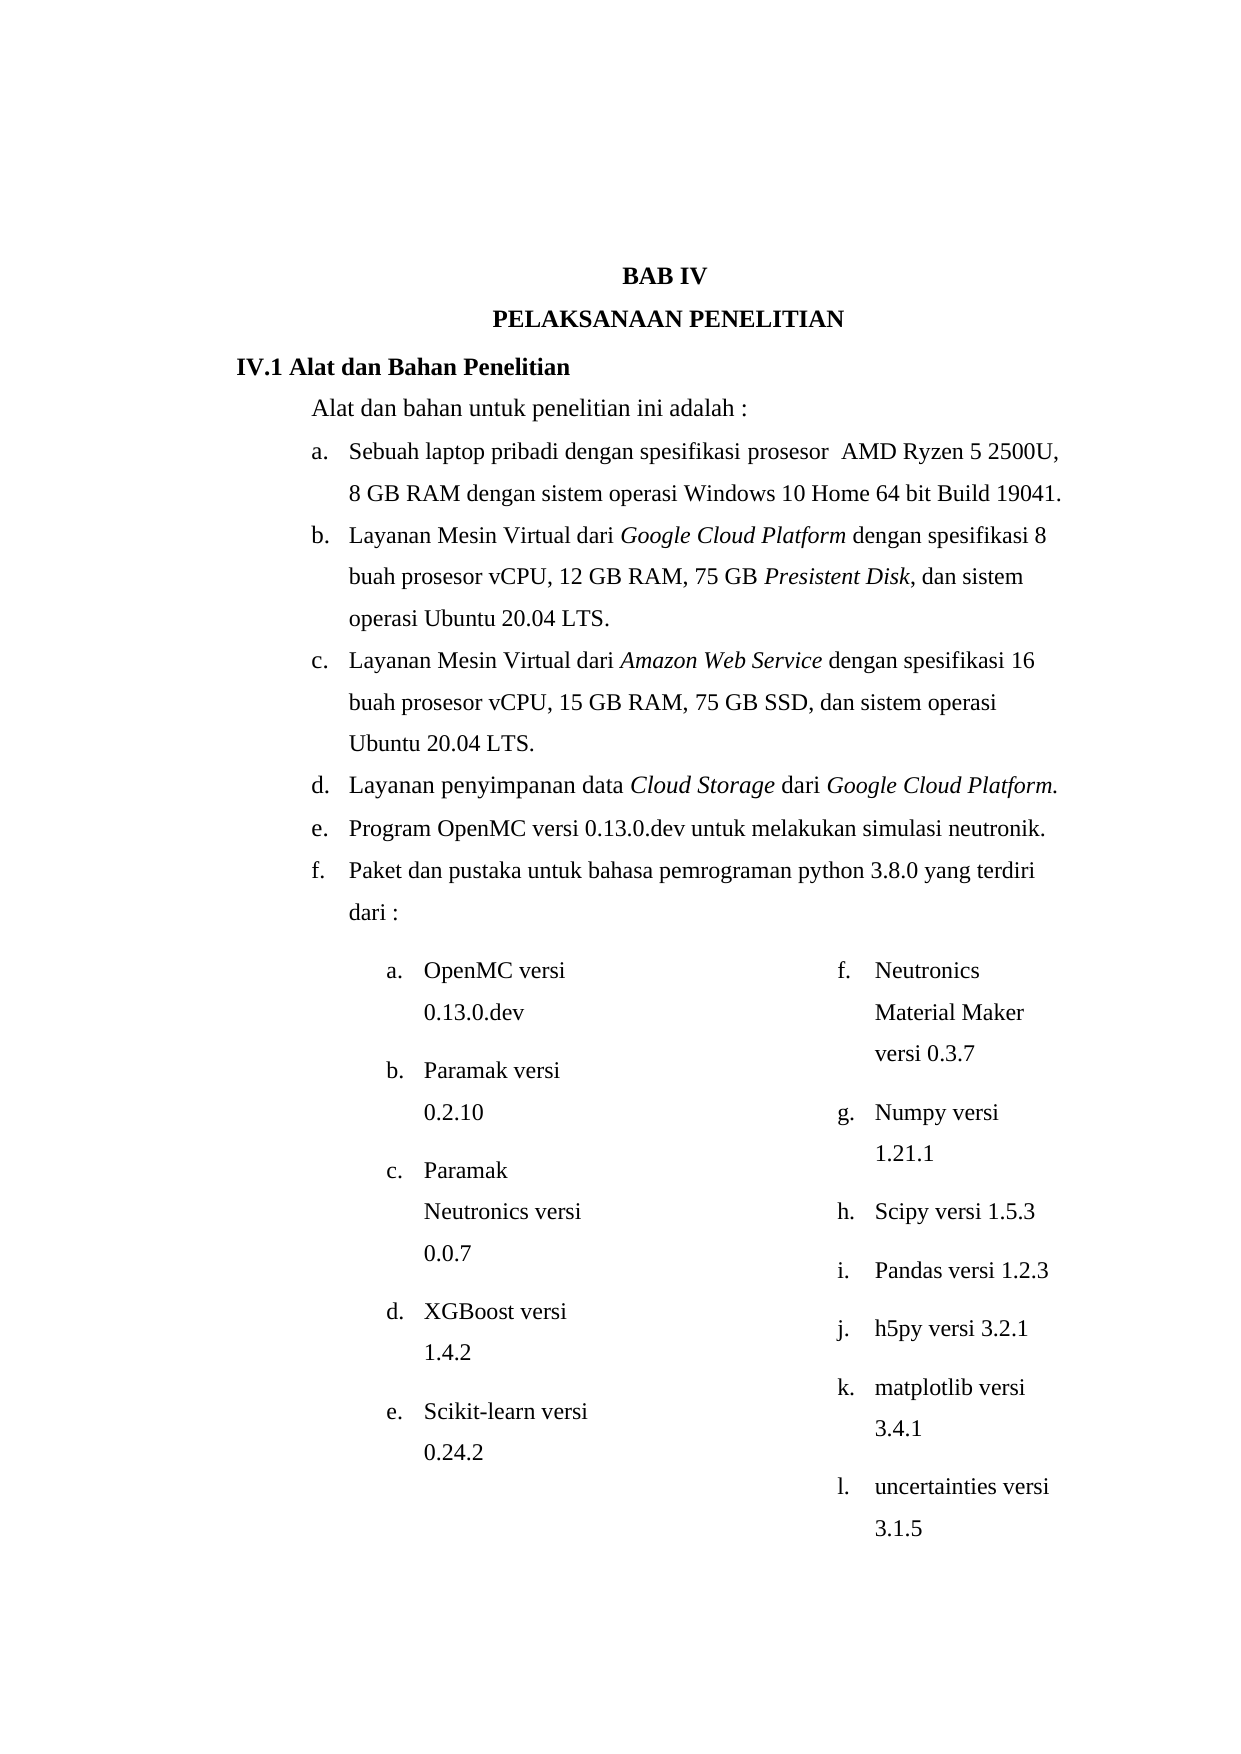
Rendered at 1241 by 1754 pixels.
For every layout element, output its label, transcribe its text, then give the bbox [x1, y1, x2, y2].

list Layanan Mesin Virtual dari Google Cloud Platform dengan spesifikasi 8 buah prosesor vCPU, 12 GB RAM, 75 GB Presistent Disk, dan sistem operasi Ubuntu 20.04 LTS. [311, 520, 1063, 631]
list Sebuah laptop pribadi dengan spesifikasi prosesor AMD Ryzen 5 2500U, 8 GB RAM dengan sistem operasi Windows 10 Home 64 bit Build 19041. [311, 436, 1063, 506]
list Pandas versi 1.2.3 [837, 1256, 1063, 1283]
list XGBoost versi 1.4.2 [386, 1297, 612, 1366]
list Paramak versi 0.2.10 [386, 1056, 612, 1125]
list Layanan Mesin Virtual dari Amazon Web Service dengan spesifikasi 16 buah prosesor vCPU, 15 GB RAM, 75 GB SSD, dan sistem operasi Ubuntu 20.04 LTS. [311, 645, 1063, 757]
list matplotlib versi 3.4.1 [837, 1373, 1063, 1442]
list uncertainties versi 3.1.5 [837, 1472, 1063, 1541]
list Program OpenMC versi 0.13.0.dev untuk melakukan simulasi neutronik. [311, 813, 1063, 842]
list Numpy versi 1.21.1 [837, 1097, 1063, 1166]
list Paket dan pustaka untuk bahasa pemrograman python 3.8.0 yang terdiri dari : [311, 857, 1063, 926]
list Scikit-learn versi 0.24.2 [386, 1397, 612, 1466]
subtitle IV.1 Alat dan Bahan Penelitian [236, 352, 1063, 380]
list h5py versi 3.2.1 [837, 1314, 1063, 1342]
list Scipy versi 1.5.3 [837, 1197, 1063, 1225]
text Alat dan bahan untuk penelitian ini adalah : [311, 393, 1063, 422]
subtitle PELAKSANAAN PENELITIAN [266, 261, 1063, 333]
list OpenMC versi 0.13.0.dev [386, 956, 612, 1025]
list Paramak Neutronics versi 0.0.7 [386, 1156, 612, 1266]
list Neutronics Material Maker versi 0.3.7 [837, 956, 1063, 1067]
list Layanan penyimpanan data Cloud Storage dari Google Cloud Platform. [311, 770, 1063, 799]
